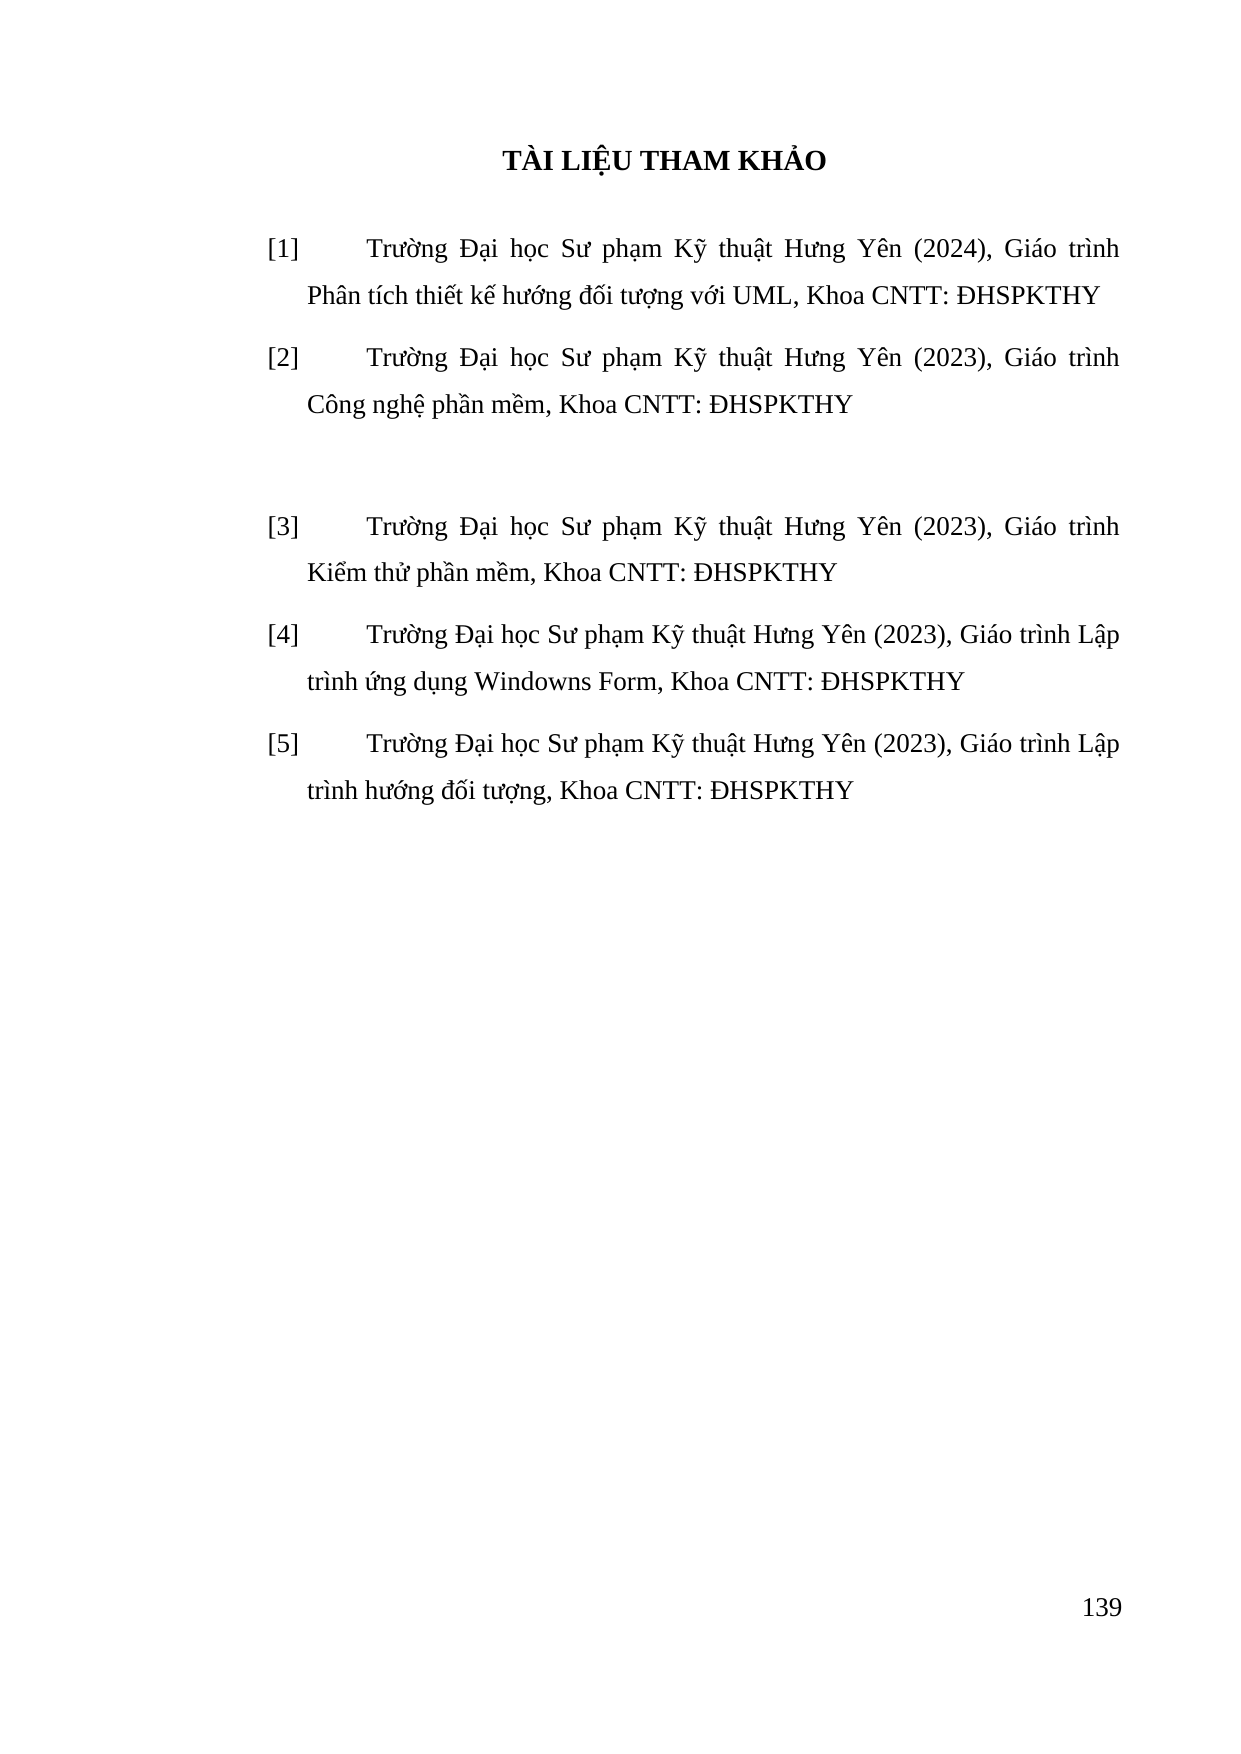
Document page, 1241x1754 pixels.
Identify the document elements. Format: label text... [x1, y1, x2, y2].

table_cell Trường Đại học Sư phạm Kỹ thuật Hưng Yên (2023), Giáo trình Công nghệ phần mềm, Khoa CNTT: ĐHSPKTHY [305, 328, 1122, 496]
table_cell [4] [207, 605, 305, 713]
table_header Trường Đại học Sư phạm Kỹ thuật Hưng Yên (2024), Giáo trình Phân tích thiết kế hướng đối tượng với UML, Khoa CNTT: ĐHSPKTHY [305, 219, 1122, 327]
table_header [1] [207, 219, 305, 327]
table_cell [5] [207, 714, 305, 882]
list TÀI LIỆU THAM KHẢO [207, 143, 1122, 177]
table_cell Trường Đại học Sư phạm Kỹ thuật Hưng Yên (2023), Giáo trình Lập trình hướng đối tượng, Khoa CNTT: ĐHSPKTHY [305, 714, 1122, 882]
table_cell Trường Đại học Sư phạm Kỹ thuật Hưng Yên (2023), Giáo trình Kiểm thử phần mềm, Khoa CNTT: ĐHSPKTHY [305, 496, 1122, 604]
table_cell Trường Đại học Sư phạm Kỹ thuật Hưng Yên (2023), Giáo trình Lập trình ứng dụng Windowns Form, Khoa CNTT: ĐHSPKTHY [305, 605, 1122, 713]
table_cell [2] [207, 328, 305, 496]
table_cell [3] [207, 496, 305, 604]
